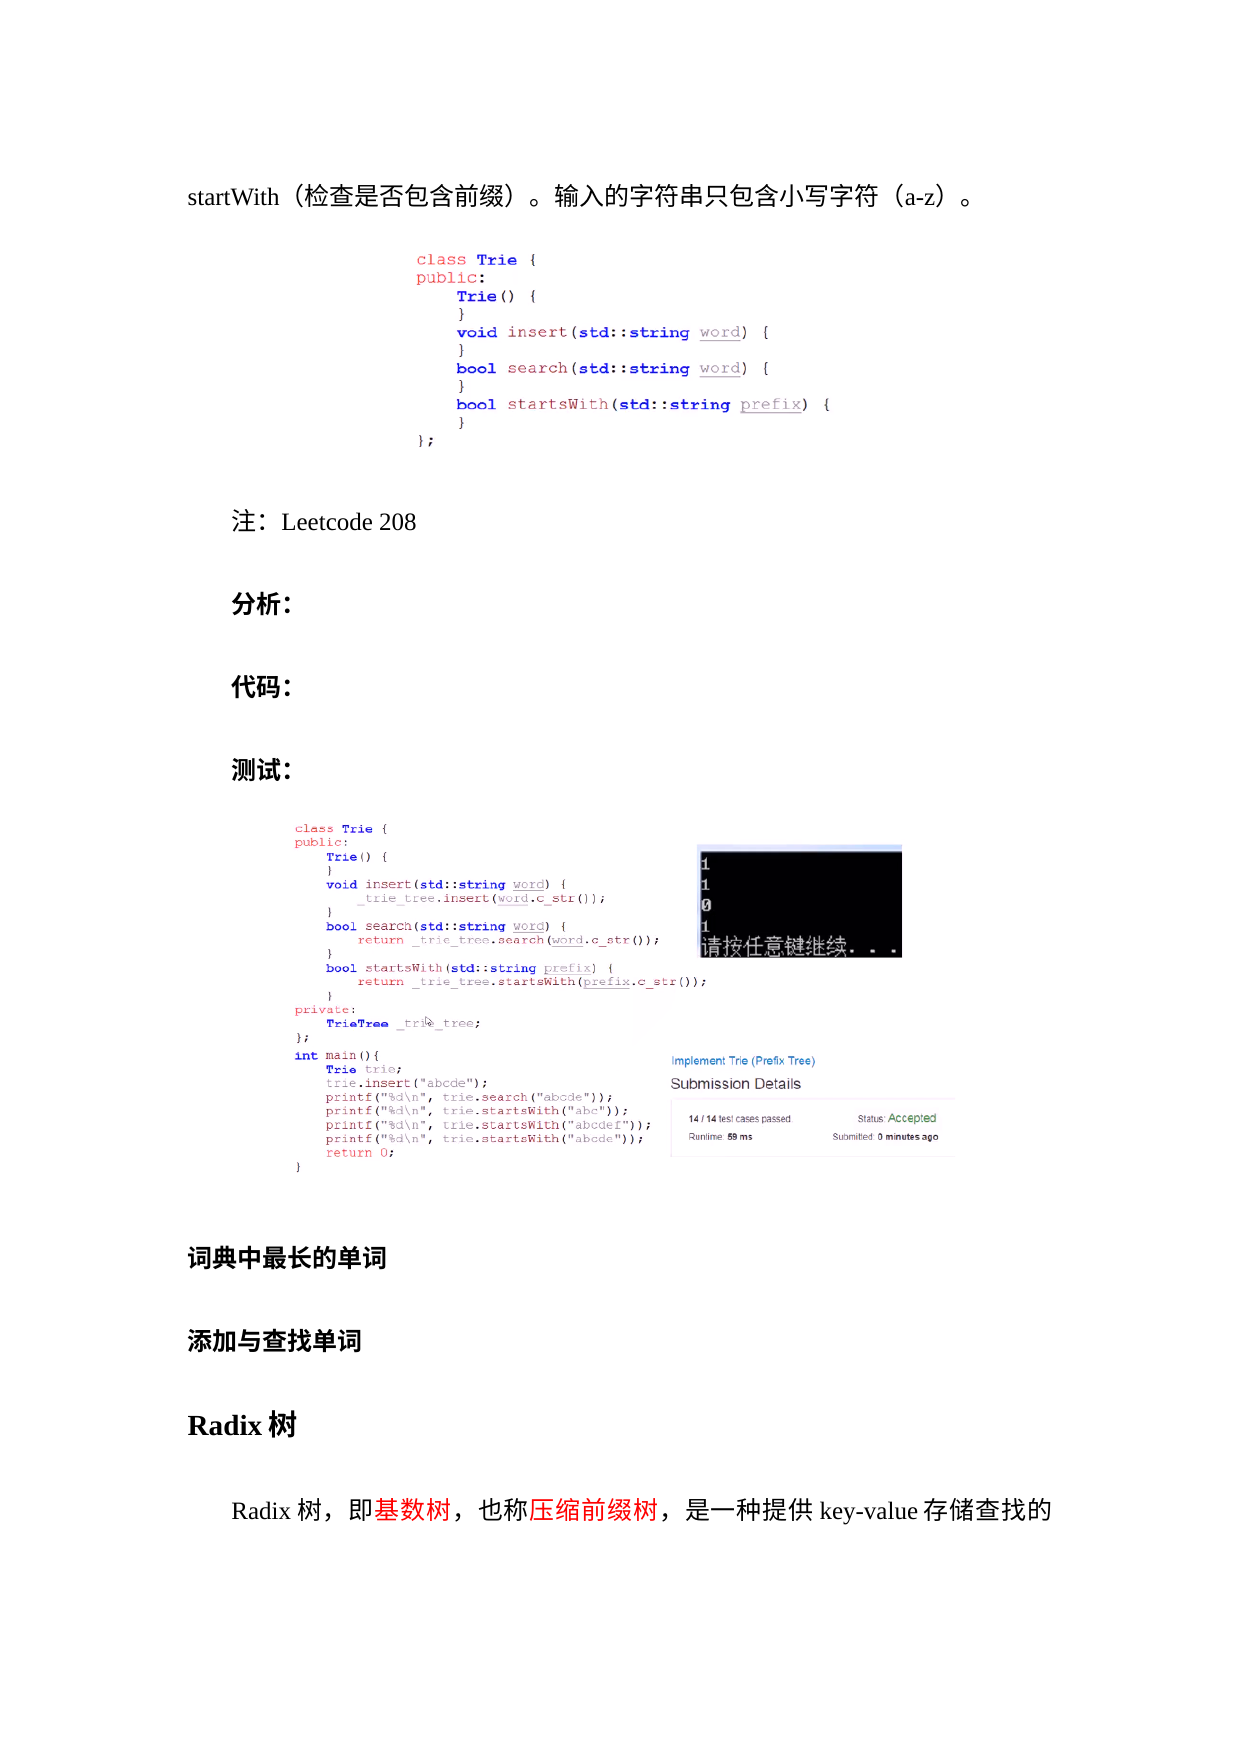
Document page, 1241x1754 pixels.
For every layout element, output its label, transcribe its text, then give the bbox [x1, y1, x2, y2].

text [187, 162, 1053, 227]
subtitle 词典中最长的单词 [187, 1224, 1053, 1289]
text 分析： [187, 570, 1053, 635]
subtitle 添加与查找单词 [187, 1307, 1053, 1372]
text 测试： [187, 736, 1053, 801]
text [187, 1476, 1053, 1541]
text 注：Leetcode 208 [187, 487, 1053, 552]
picture [285, 819, 956, 1183]
subtitle Radix树 [187, 1390, 1053, 1455]
text 代码： [187, 653, 1053, 718]
picture [400, 245, 840, 466]
